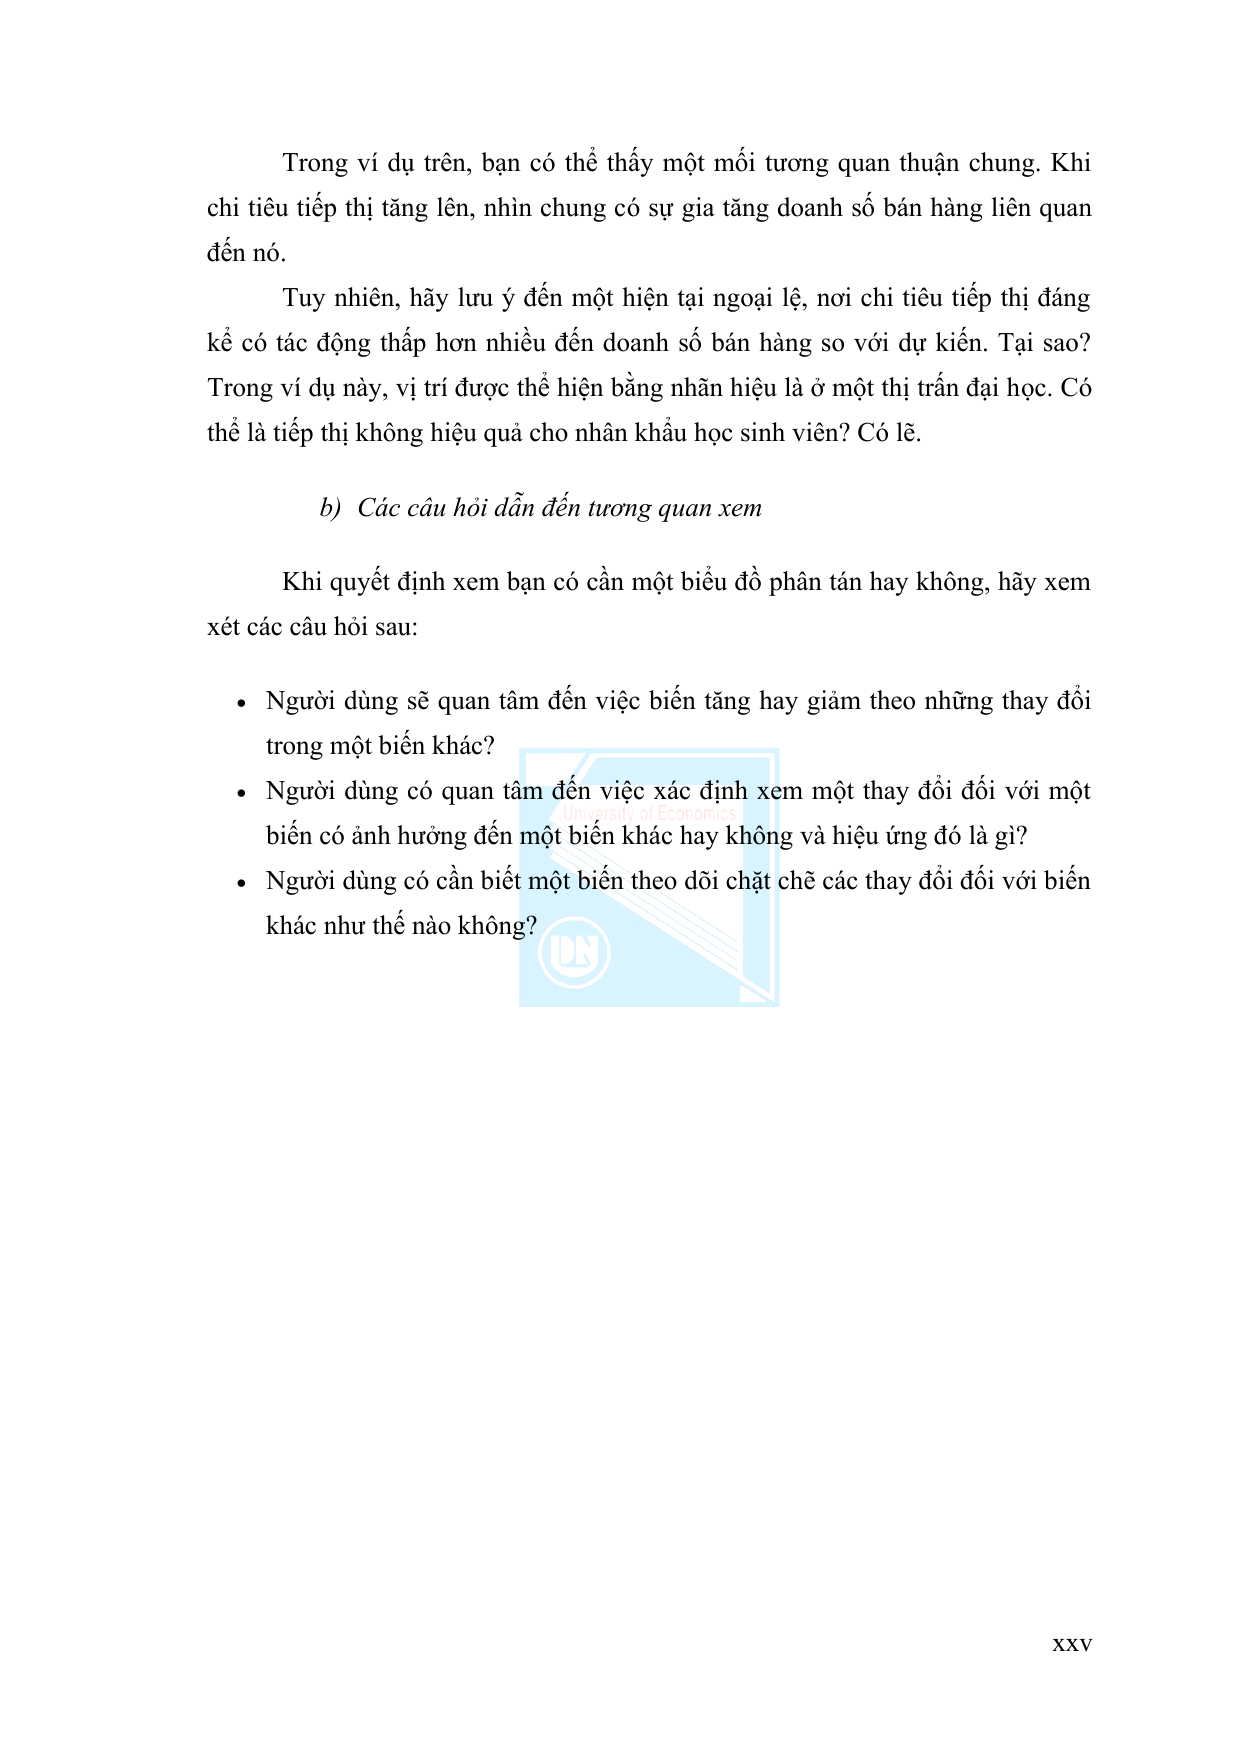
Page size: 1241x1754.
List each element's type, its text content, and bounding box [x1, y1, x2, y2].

list Các câu hỏi dẫn đến tương quan xem [319, 492, 1092, 522]
list Người dùng có quan tâm đến việc xác định xem một thay đổi đối với một biến có ảnh hưởng đến một biến khác hay không và hiệu ứng đó là gì? [236, 775, 1092, 850]
list Người dùng có cần biết một biến theo dõi chặt chẽ các thay đổi đối với biến khác như thế nào không? [236, 865, 1092, 940]
text Khi quyết định xem bạn có cần một biểu đồ phân tán hay không, hãy xem xét các câu hỏi sau: [207, 566, 1092, 641]
list Người dùng sẽ quan tâm đến việc biến tăng hay giảm theo những thay đổi trong một biến khác? [236, 685, 1092, 760]
text Tuy nhiên, hãy lưu ý đến một hiện tại ngoại lệ, nơi chi tiêu tiếp thị đáng kể có tác động thấp hơn nhiều đến doanh số bán hàng so với dự kiến. Tại sao? Trong ví dụ này, vị trí được thể hiện bằng nhãn hiệu là ở một thị trấn đại học. Có thể là tiếp thị không hiệu quả cho nhân khẩu học sinh viên? Có lẽ. [207, 283, 1092, 448]
text Trong ví dụ trên, bạn có thể thấy một mối tương quan thuận chung. Khi chi tiêu tiếp thị tăng lên, nhìn chung có sự gia tăng doanh số bán hàng liên quan đến nó. [207, 148, 1092, 268]
